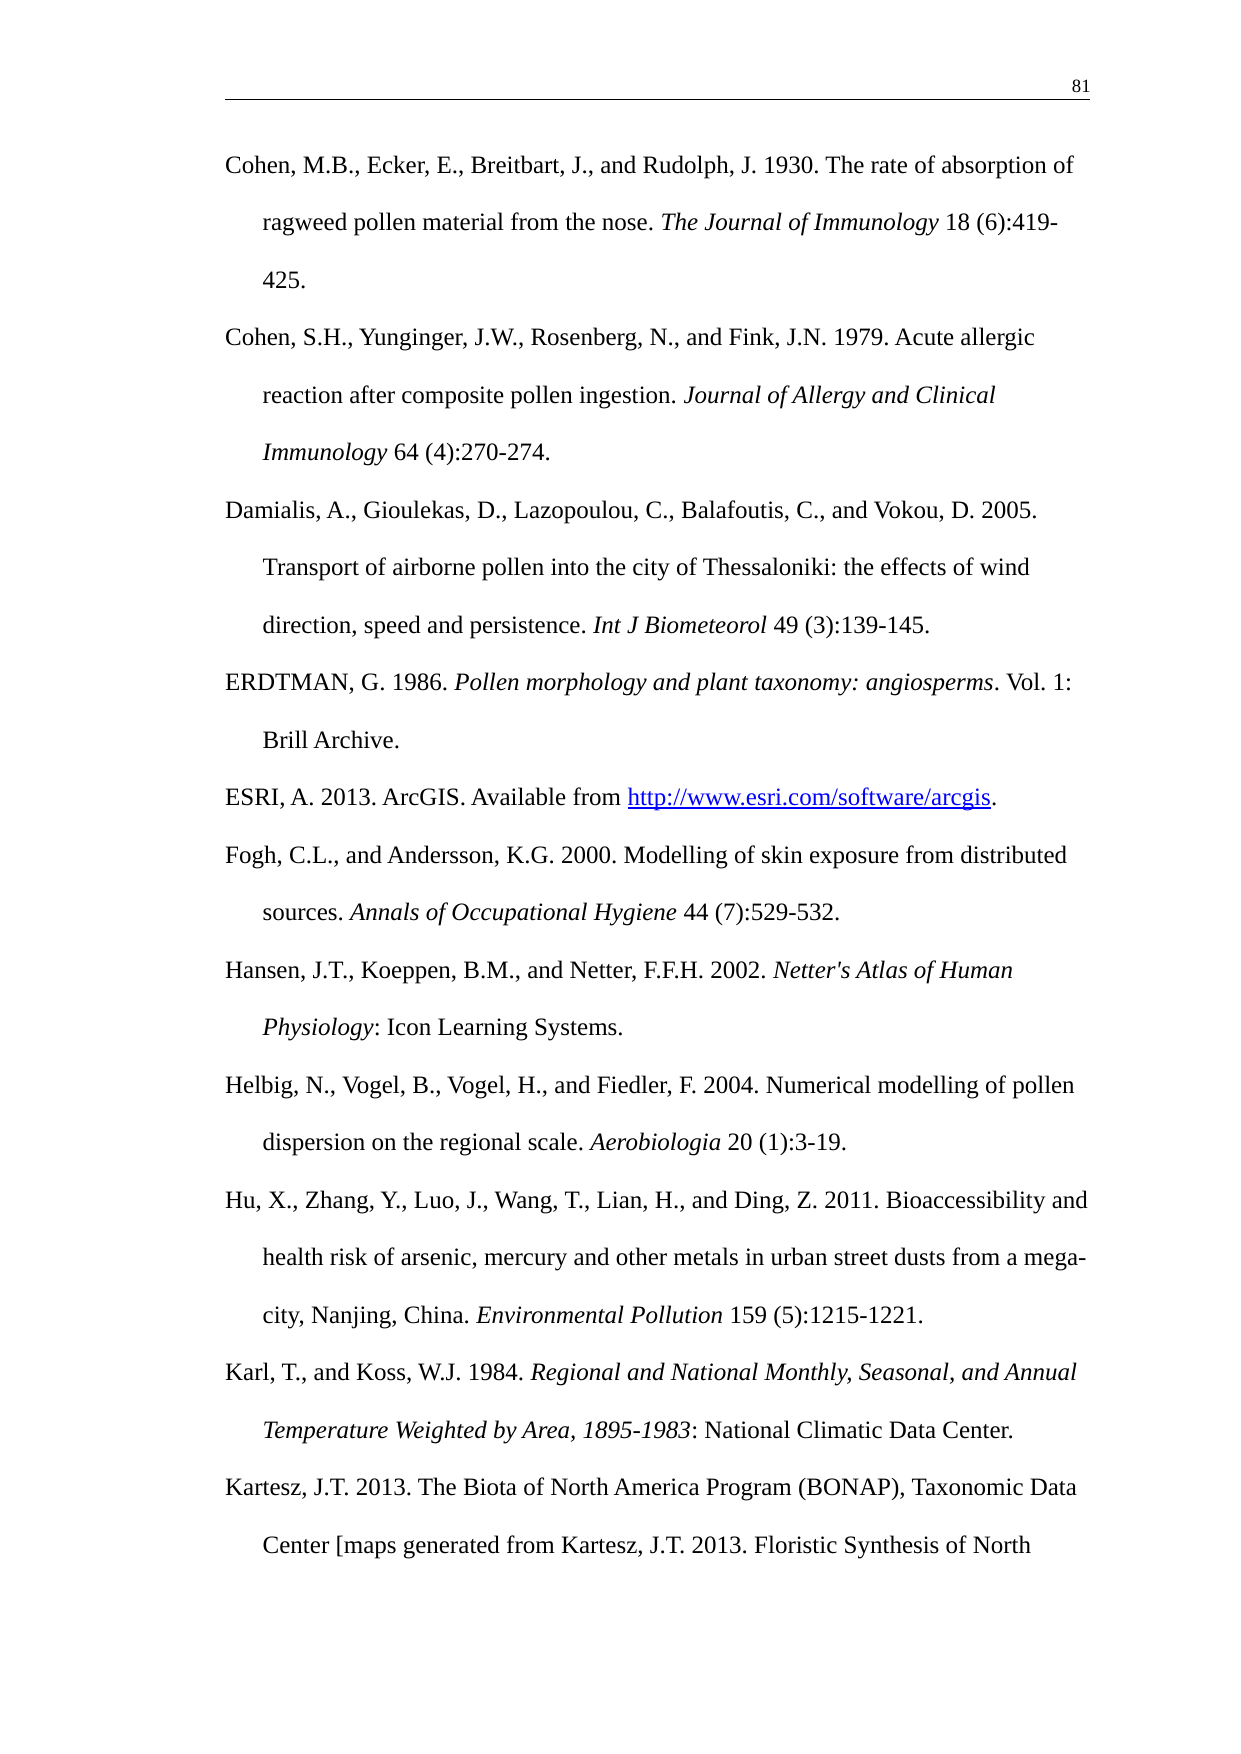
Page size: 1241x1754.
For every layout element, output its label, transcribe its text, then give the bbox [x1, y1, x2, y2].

text Damialis, A., Gioulekas, D., Lazopoulou, C., Balafoutis, C., and Vokou, D. 2005. Transport of airborne pollen into the city of Thessaloniki: the effects of wind direction, speed and persistence. Int J Biometeorol 49 (3):139-145. [225, 495, 1090, 639]
text Cohen, S.H., Yunginger, J.W., Rosenberg, N., and Fink, J.N. 1979. Acute allergic reaction after composite pollen ingestion. Journal of Allergy and Clinical Immunology 64 (4):270-274. [225, 322, 1090, 466]
text Helbig, N., Vogel, B., Vogel, H., and Fiedler, F. 2004. Numerical modelling of pollen dispersion on the regional scale. Aerobiologia 20 (1):3-19. [225, 1070, 1090, 1156]
text Karl, T., and Koss, W.J. 1984. Regional and National Monthly, Seasonal, and Annual Temperature Weighted by Area, 1895-1983: National Climatic Data Center. [225, 1357, 1090, 1444]
text ESRI, A. 2013. ArcGIS. Available from http://www.esri.com/software/arcgis. [225, 782, 1090, 811]
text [225, 1472, 1090, 1559]
text Fogh, C.L., and Andersson, K.G. 2000. Modelling of skin exposure from distributed sources. Annals of Occupational Hygiene 44 (7):529-532. [225, 840, 1090, 926]
text Hansen, J.T., Koeppen, B.M., and Netter, F.F.H. 2002. Netter's Atlas of Human Physiology: Icon Learning Systems. [225, 955, 1090, 1041]
text Cohen, M.B., Ecker, E., Breitbart, J., and Rudolph, J. 1930. The rate of absorption of ragweed pollen material from the nose. The Journal of Immunology 18 (6):419-425. [225, 150, 1090, 294]
text ERDTMAN, G. 1986. Pollen morphology and plant taxonomy: angiosperms. Vol. 1: Brill Archive. [225, 667, 1090, 754]
text Hu, X., Zhang, Y., Luo, J., Wang, T., Lian, H., and Ding, Z. 2011. Bioaccessibility and health risk of arsenic, mercury and other metals in urban street dusts from a mega-city, Nanjing, China. Environmental Pollution 159 (5):1215-1221. [225, 1185, 1090, 1329]
